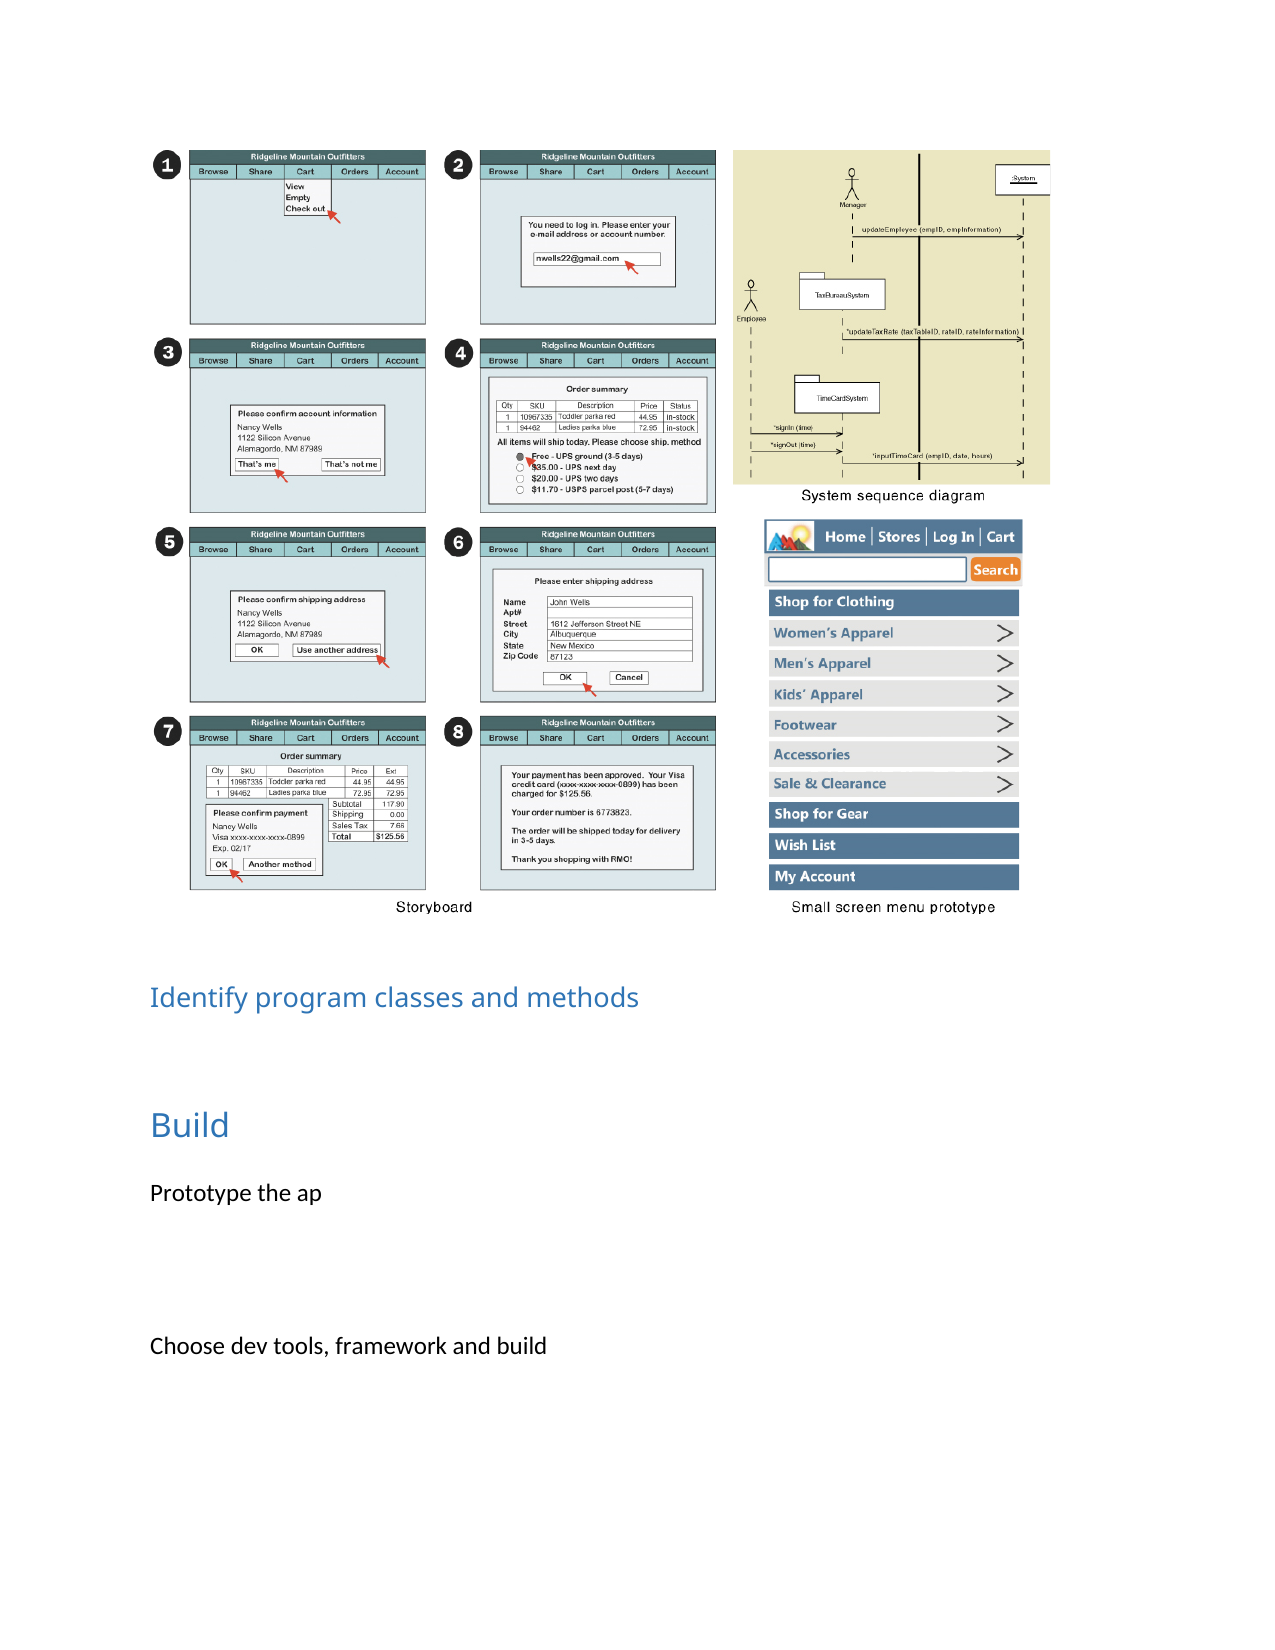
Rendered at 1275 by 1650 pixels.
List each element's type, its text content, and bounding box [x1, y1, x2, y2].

text Choose dev tools, framework and build [150, 1330, 1125, 1361]
text Prototype the ap [150, 1177, 1125, 1208]
picture [150, 150, 1050, 914]
subtitle Identify program classes and methods [150, 979, 1125, 1016]
subtitle Build [150, 1102, 1125, 1147]
